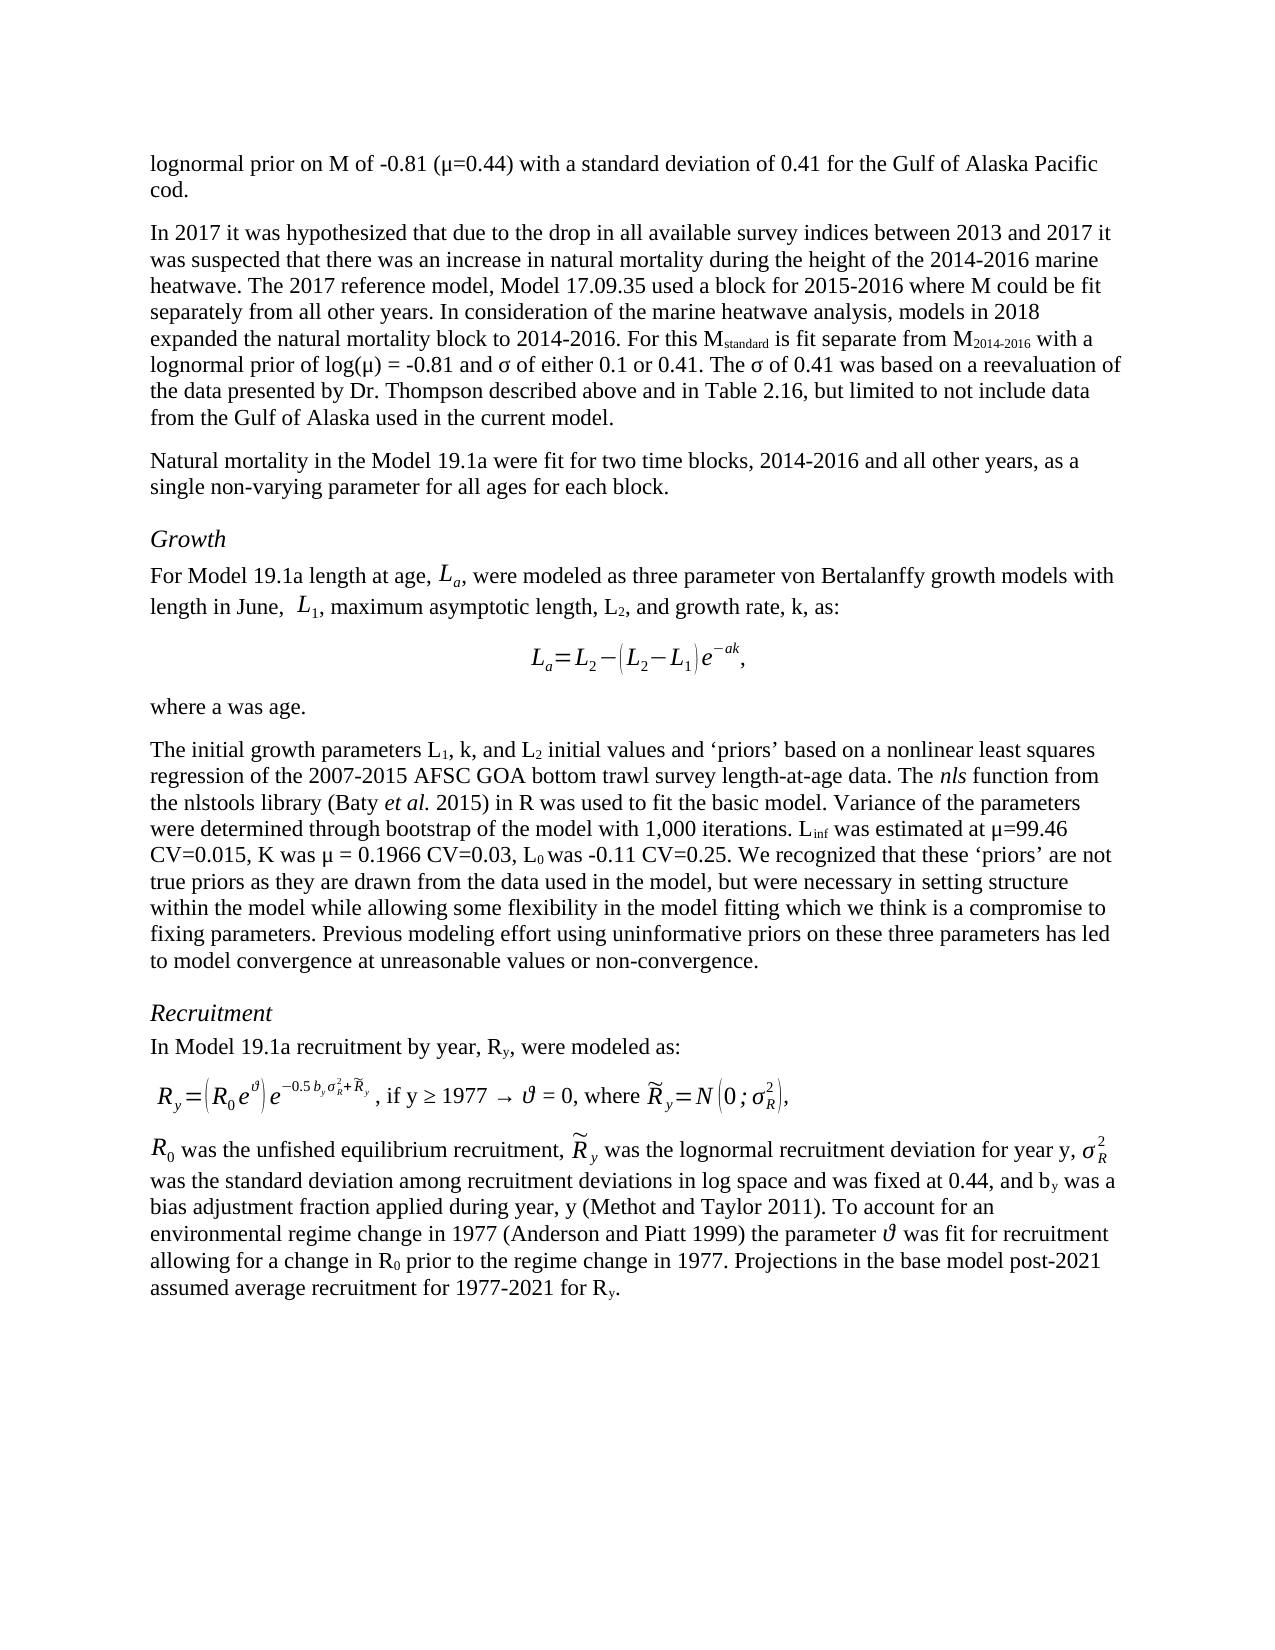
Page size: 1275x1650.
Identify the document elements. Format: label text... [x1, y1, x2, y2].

text For Model 19.1a length at age, , were modeled as three parameter von Bertalanffy growth models with length in June, , maximum asymptotic length, L2, and growth rate, k, as: [150, 559, 1125, 622]
text , if y ≥ 1977 → = 0, where , [150, 1076, 1125, 1116]
text Natural mortality in the Model 19.1a were fit for two time blocks, 2014-2016 and all other years, as a single non-varying parameter for all ages for each block. [150, 447, 1125, 499]
subtitle Growth [75, 524, 1125, 553]
text where a was age. [150, 693, 1125, 719]
subtitle Recruitment [75, 998, 1125, 1027]
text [150, 150, 1125, 203]
text , [150, 639, 1125, 676]
text In Model 19.1a recruitment by year, Ry, were modeled as: [150, 1033, 1125, 1059]
text was the unfished equilibrium recruitment, was the lognormal recruitment deviation for year y, was the standard deviation among recruitment deviations in log space and was fixed at 0.44, and by was a bias adjustment fraction applied during year, y (Methot and Taylor 2011). To account for an environmental regime change in 1977 (Anderson and Piatt 1999) the parameter was fit for recruitment allowing for a change in R0 prior to the regime change in 1977. Projections in the base model post-2021 assumed average recruitment for 1977-2021 for Ry. [150, 1132, 1125, 1300]
text In 2017 it was hypothesized that due to the drop in all available survey indices between 2013 and 2017 it was suspected that there was an increase in natural mortality during the height of the 2014-2016 marine heatwave. The 2017 reference model, Model 17.09.35 used a block for 2015-2016 where M could be fit separately from all other years. In consideration of the marine heatwave analysis, models in 2018 expanded the natural mortality block to 2014-2016. For this Mstandard is fit separate from M2014-2016 with a lognormal prior of log(μ) = -0.81 and σ of either 0.1 or 0.41. The σ of 0.41 was based on a reevaluation of the data presented by Dr. Thompson described above and in Table 2.16, but limited to not include data from the Gulf of Alaska used in the current model. [150, 219, 1125, 430]
text The initial growth parameters L1, k, and L2 initial values and ‘priors’ based on a nonlinear least squares regression of the 2007-2015 AFSC GOA bottom trawl survey length-at-age data. The nls function from the nlstools library (Baty et al. 2015) in R was used to fit the basic model. Variance of the parameters were determined through bootstrap of the model with 1,000 iterations. Linf was estimated at μ=99.46 CV=0.015, K was μ = 0.1966 CV=0.03, L0 was -0.11 CV=0.25. We recognized that these ‘priors’ are not true priors as they are drawn from the data used in the model, but were necessary in setting structure within the model while allowing some flexibility in the model fitting which we think is a compromise to fixing parameters. Previous modeling effort using uninformative priors on these three parameters has led to model convergence at unreasonable values or non-convergence. [150, 736, 1125, 973]
